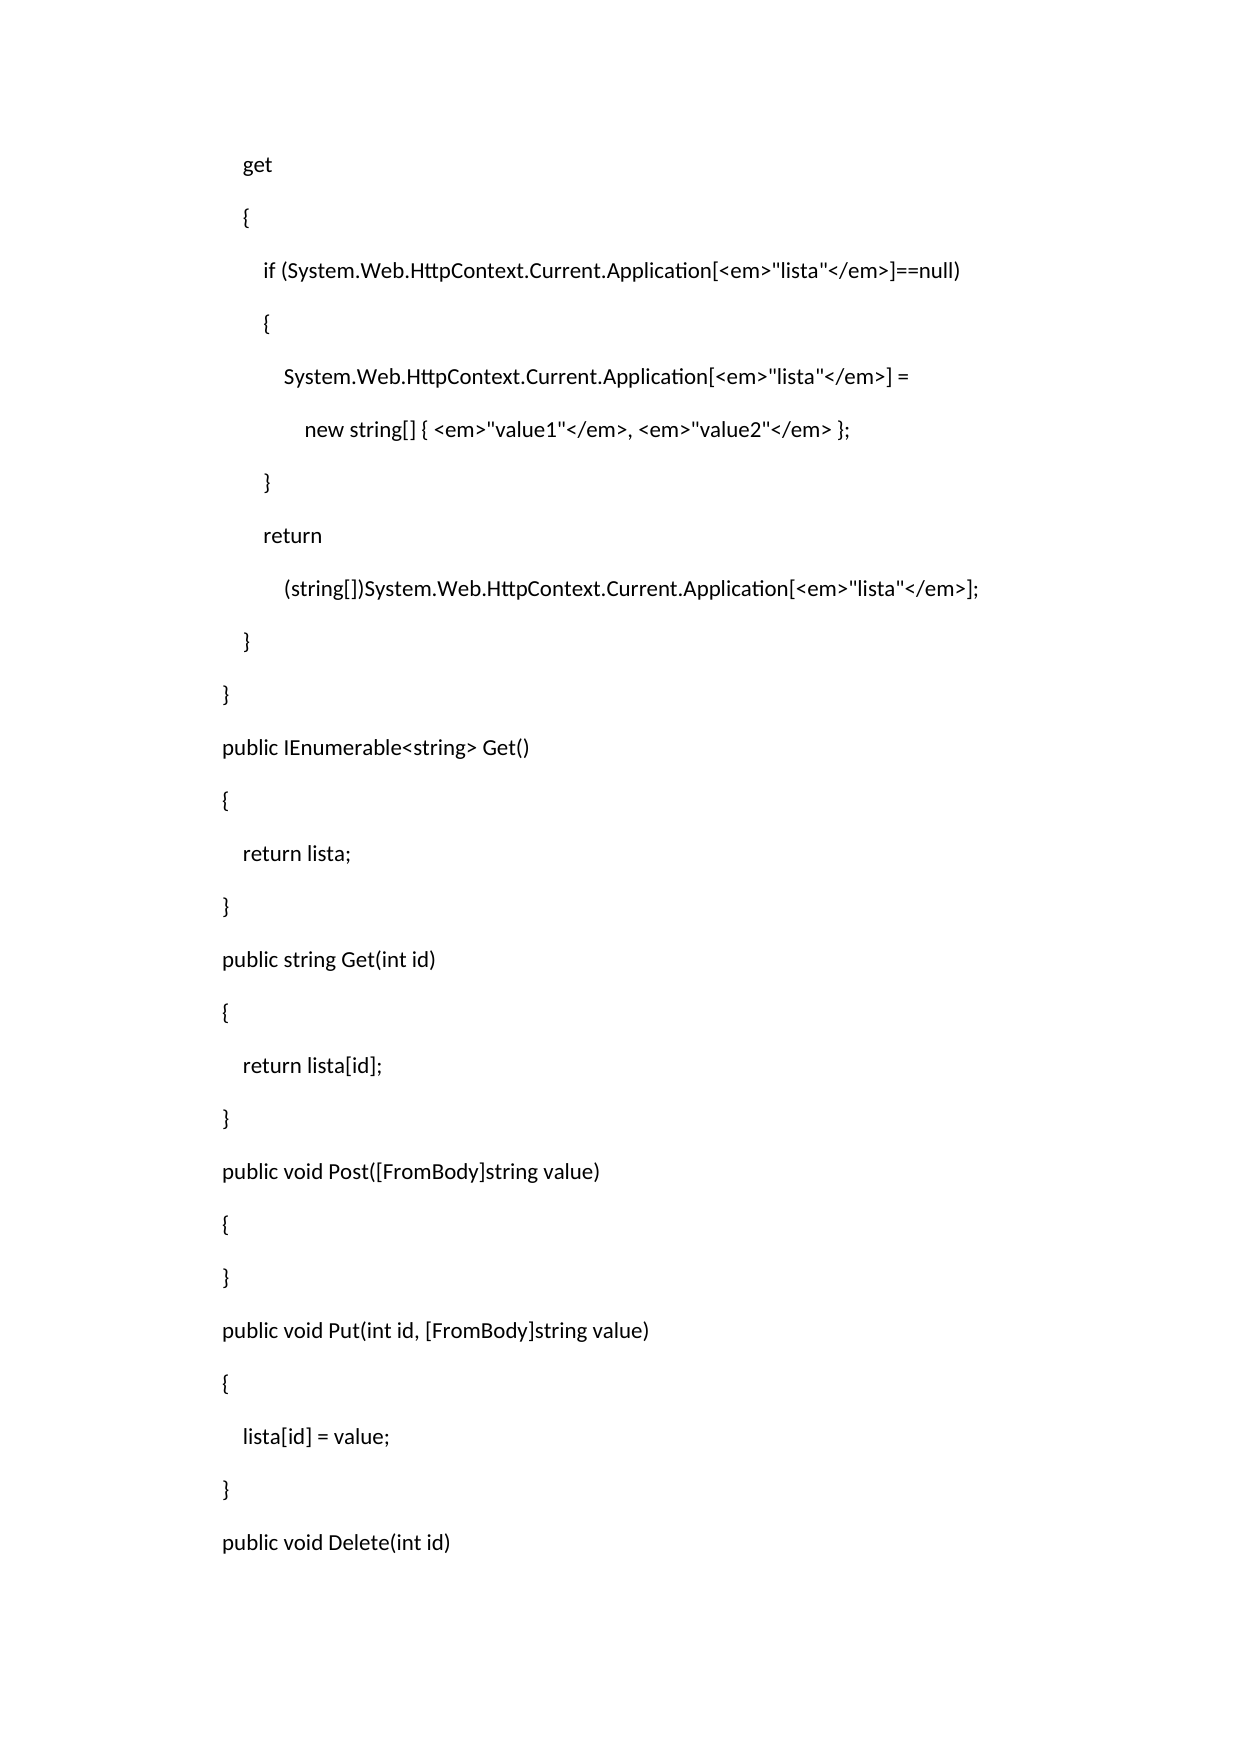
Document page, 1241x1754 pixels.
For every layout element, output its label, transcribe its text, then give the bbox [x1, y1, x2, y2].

text } [150, 1476, 1090, 1503]
text return lista[id]; [150, 1051, 1090, 1079]
text return lista; [150, 839, 1090, 867]
text } [150, 468, 1090, 496]
text public string Get(int id) [150, 945, 1090, 973]
text } [150, 680, 1090, 708]
text if (System.Web.HttpContext.Current.Application[<em>"lista"</em>]==null) [150, 256, 1090, 284]
text lista[id] = value; [150, 1422, 1090, 1451]
text public void Put(int id, [FromBody]string value) [150, 1316, 1090, 1344]
text return [150, 521, 1090, 549]
text } [150, 627, 1090, 655]
text { [150, 1210, 1090, 1238]
text } [150, 1104, 1090, 1132]
text } [150, 1263, 1090, 1291]
text get [150, 150, 1090, 178]
text { [150, 1369, 1090, 1397]
text (string[])System.Web.HttpContext.Current.Application[<em>"lista"</em>]; [150, 574, 1090, 602]
text { [150, 203, 1090, 231]
text new string[] { <em>"value1"</em>, <em>"value2"</em> }; [150, 415, 1090, 443]
text { [150, 786, 1090, 814]
text } [150, 892, 1090, 920]
text public void Delete(int id) [150, 1528, 1090, 1557]
text public void Post([FromBody]string value) [150, 1157, 1090, 1185]
text { [150, 998, 1090, 1026]
text public IEnumerable<string> Get() [150, 733, 1090, 761]
text { [150, 309, 1090, 337]
text System.Web.HttpContext.Current.Application[<em>"lista"</em>] = [150, 362, 1090, 390]
